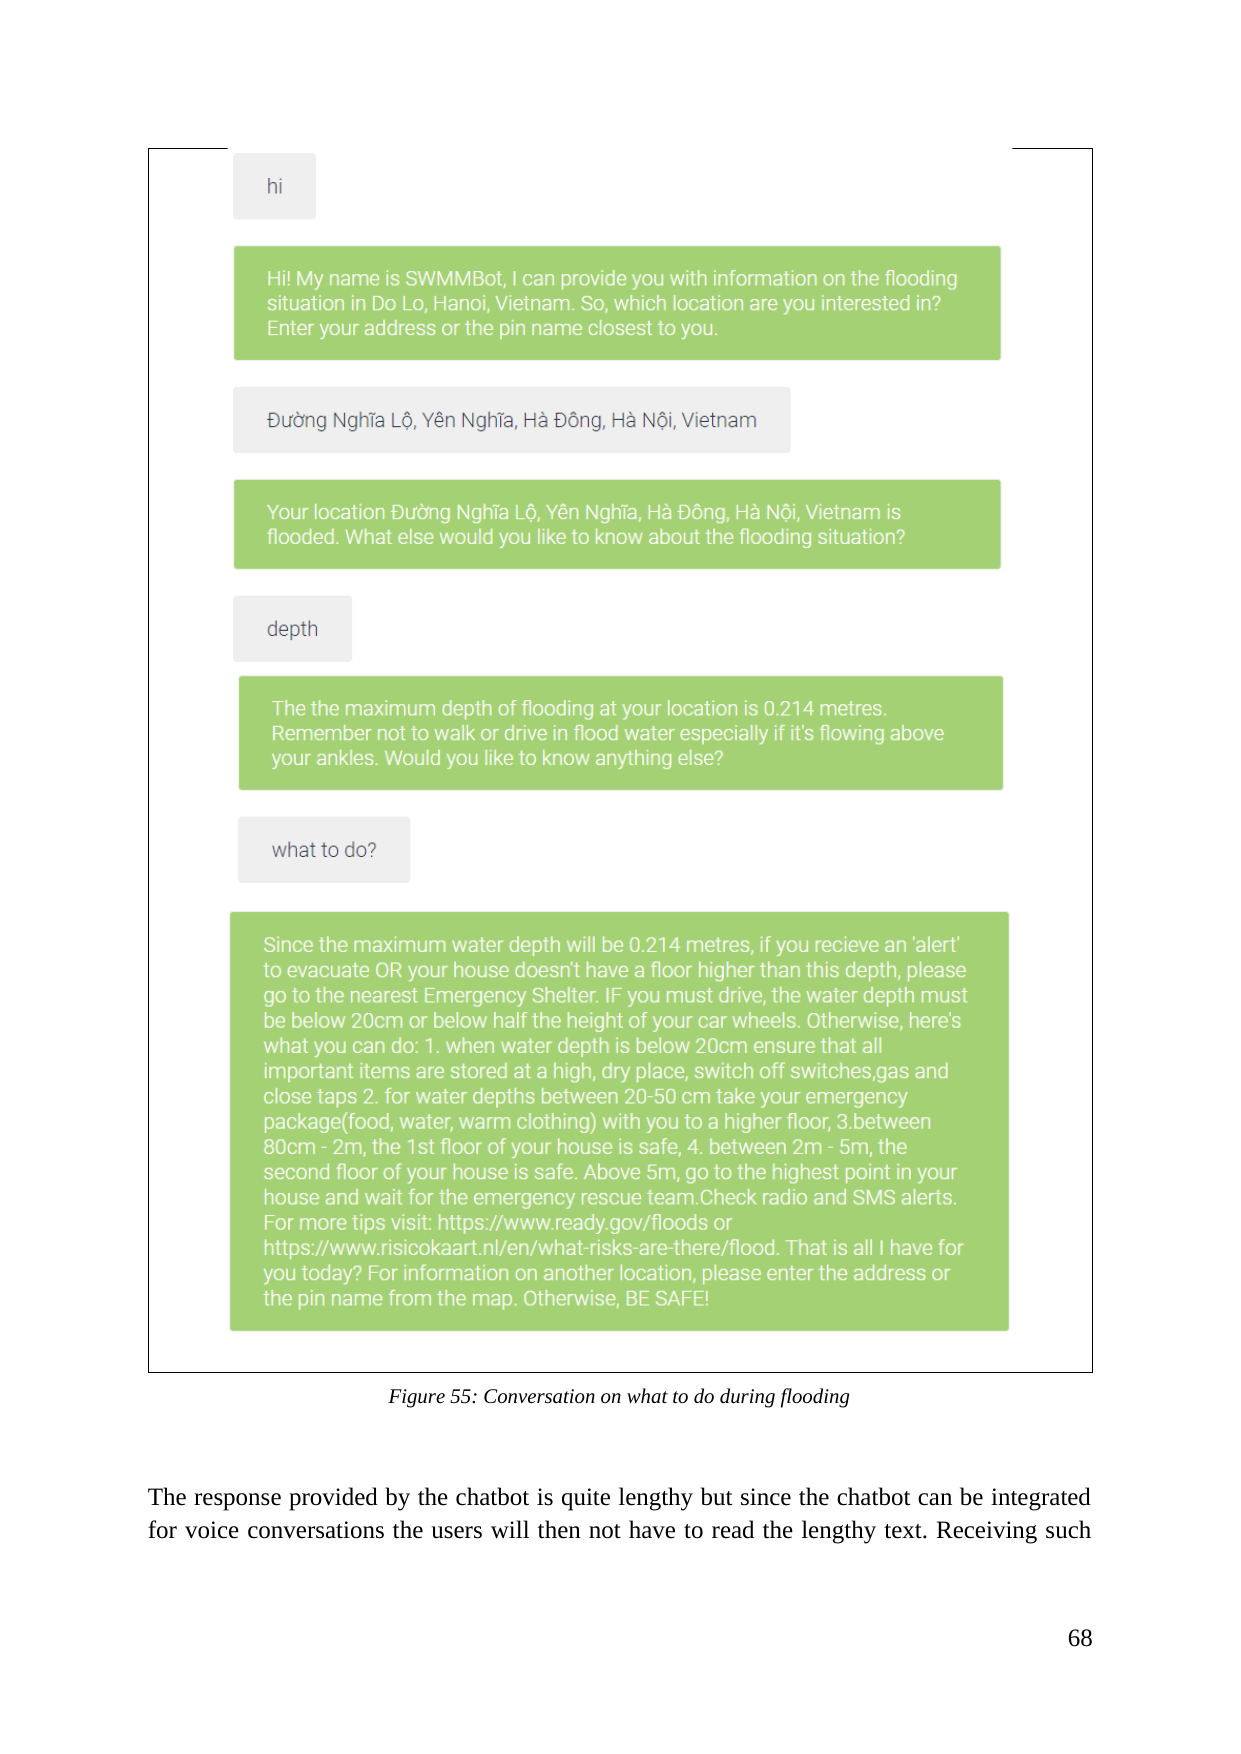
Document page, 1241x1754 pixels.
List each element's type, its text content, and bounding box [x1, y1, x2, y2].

picture [227, 148, 1013, 665]
table_header [149, 149, 1092, 1372]
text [148, 1482, 1093, 1543]
picture [234, 669, 1007, 888]
picture [226, 891, 1014, 1335]
text Figure 55: Conversation on what to do during flooding [148, 1383, 1093, 1408]
